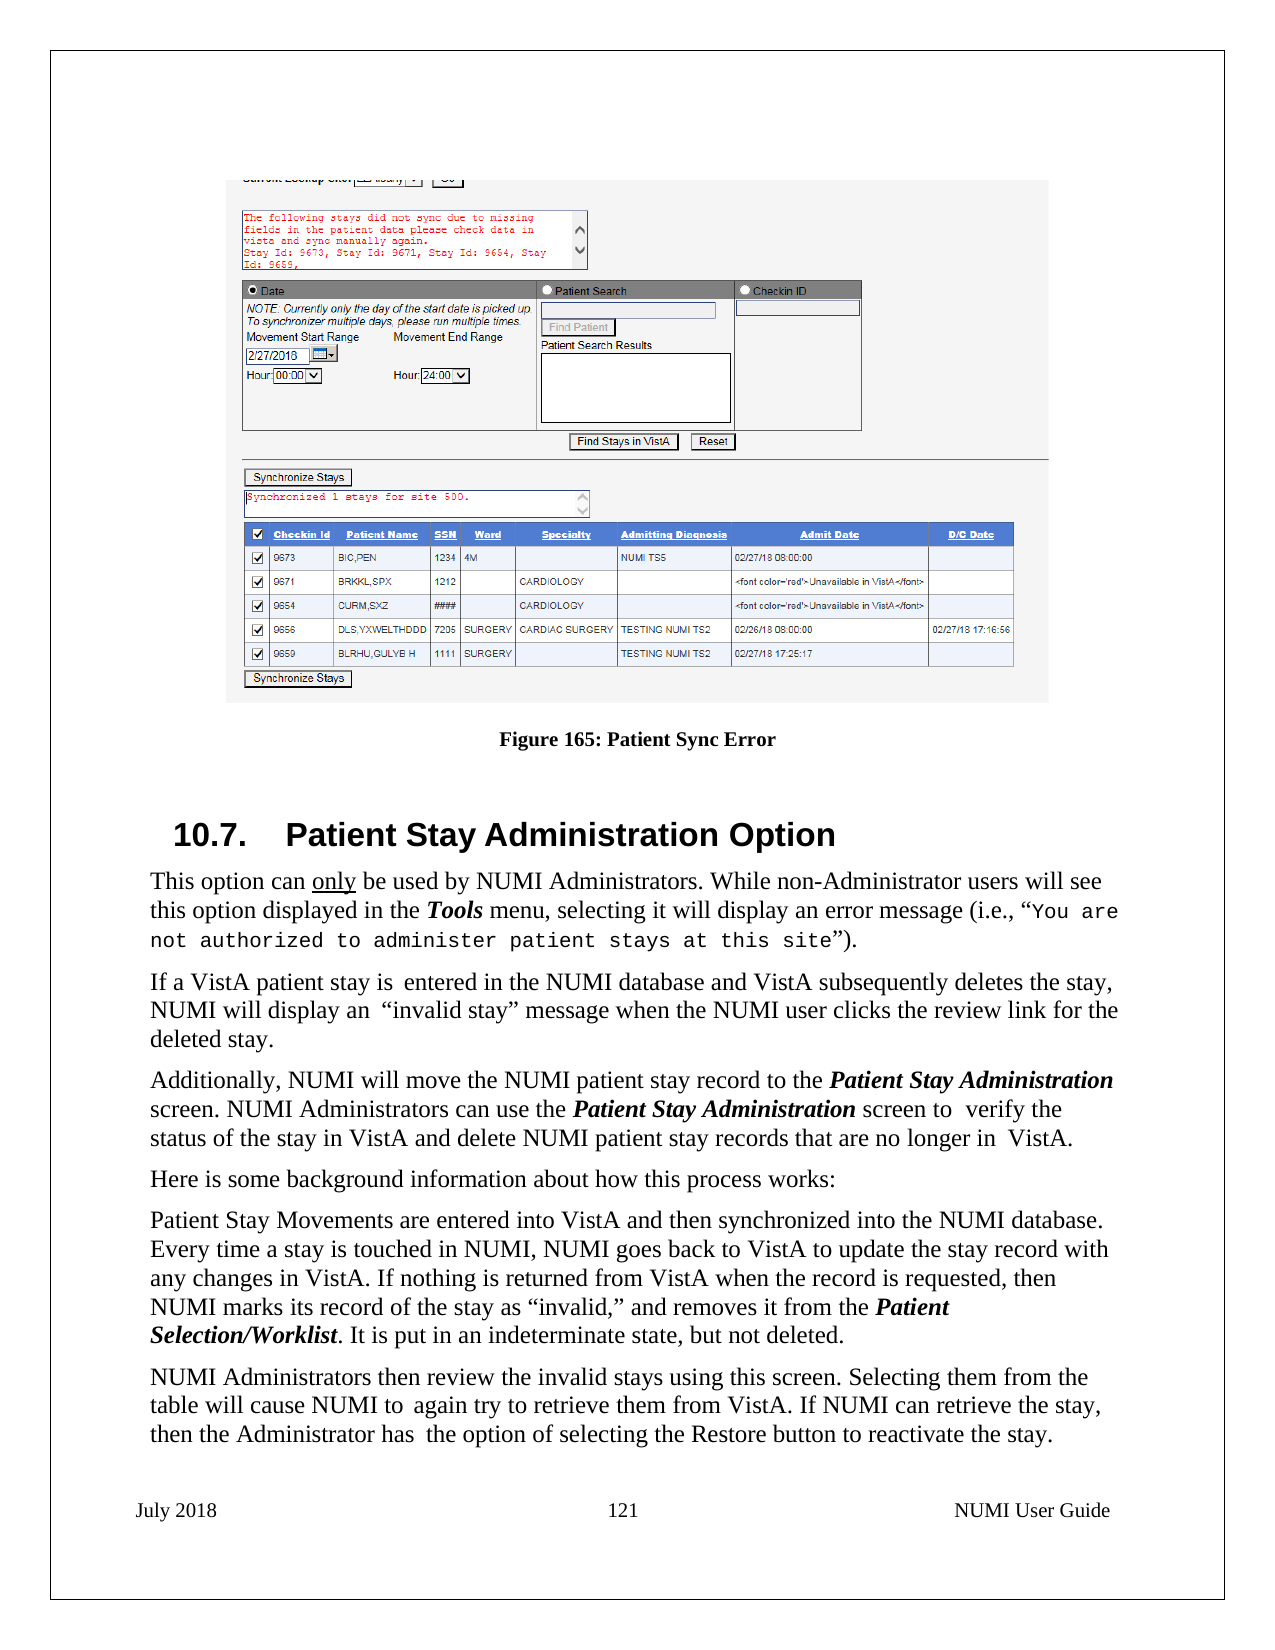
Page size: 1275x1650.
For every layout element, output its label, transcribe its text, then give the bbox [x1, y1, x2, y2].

text Figure : Patient Sync Error [135, 727, 1139, 751]
picture [226, 180, 1049, 703]
text NUMI Administrators then review the invalid stays using this screen. Selecting them from the table will cause NUMI to again try to retrieve them from VistA. If NUMI can retrieve the stay, then the Administrator has the option of selecting the Restore button to reactivate the stay. [150, 1362, 1111, 1448]
subtitle Patient Stay Administration Option [173, 815, 1139, 854]
text If a VistA patient stay is entered in the NUMI database and VistA subsequently deletes the stay, NUMI will display an “invalid stay” message when the NUMI user clicks the review link for the deleted stay. [150, 967, 1121, 1053]
text Additionally, NUMI will move the NUMI patient stay record to the Patient Stay Administration screen. NUMI Administrators can use the Patient Stay Administration screen to verify the status of the stay in VistA and delete NUMI patient stay records that are no longer in VistA. [150, 1065, 1121, 1152]
text Patient Stay Movements are entered into VistA and then synchronized into the NUMI database. Every time a stay is touched in NUMI, NUMI goes back to VistA to update the stay record with any changes in VistA. If nothing is returned from VistA when the record is requested, then NUMI marks its record of the stay as “invalid,” and removes it from the Patient Selection/Worklist. It is put in an indeterminate state, but not deleted. [150, 1205, 1111, 1349]
text Here is some background information about how this process works: [150, 1164, 1139, 1193]
text This option can only be used by NUMI Administrators. While non-Administrator users will see this option displayed in the Tools menu, selecting it will display an error message (i.e., “You are not authorized to administer patient stays at this site”). [150, 866, 1121, 954]
